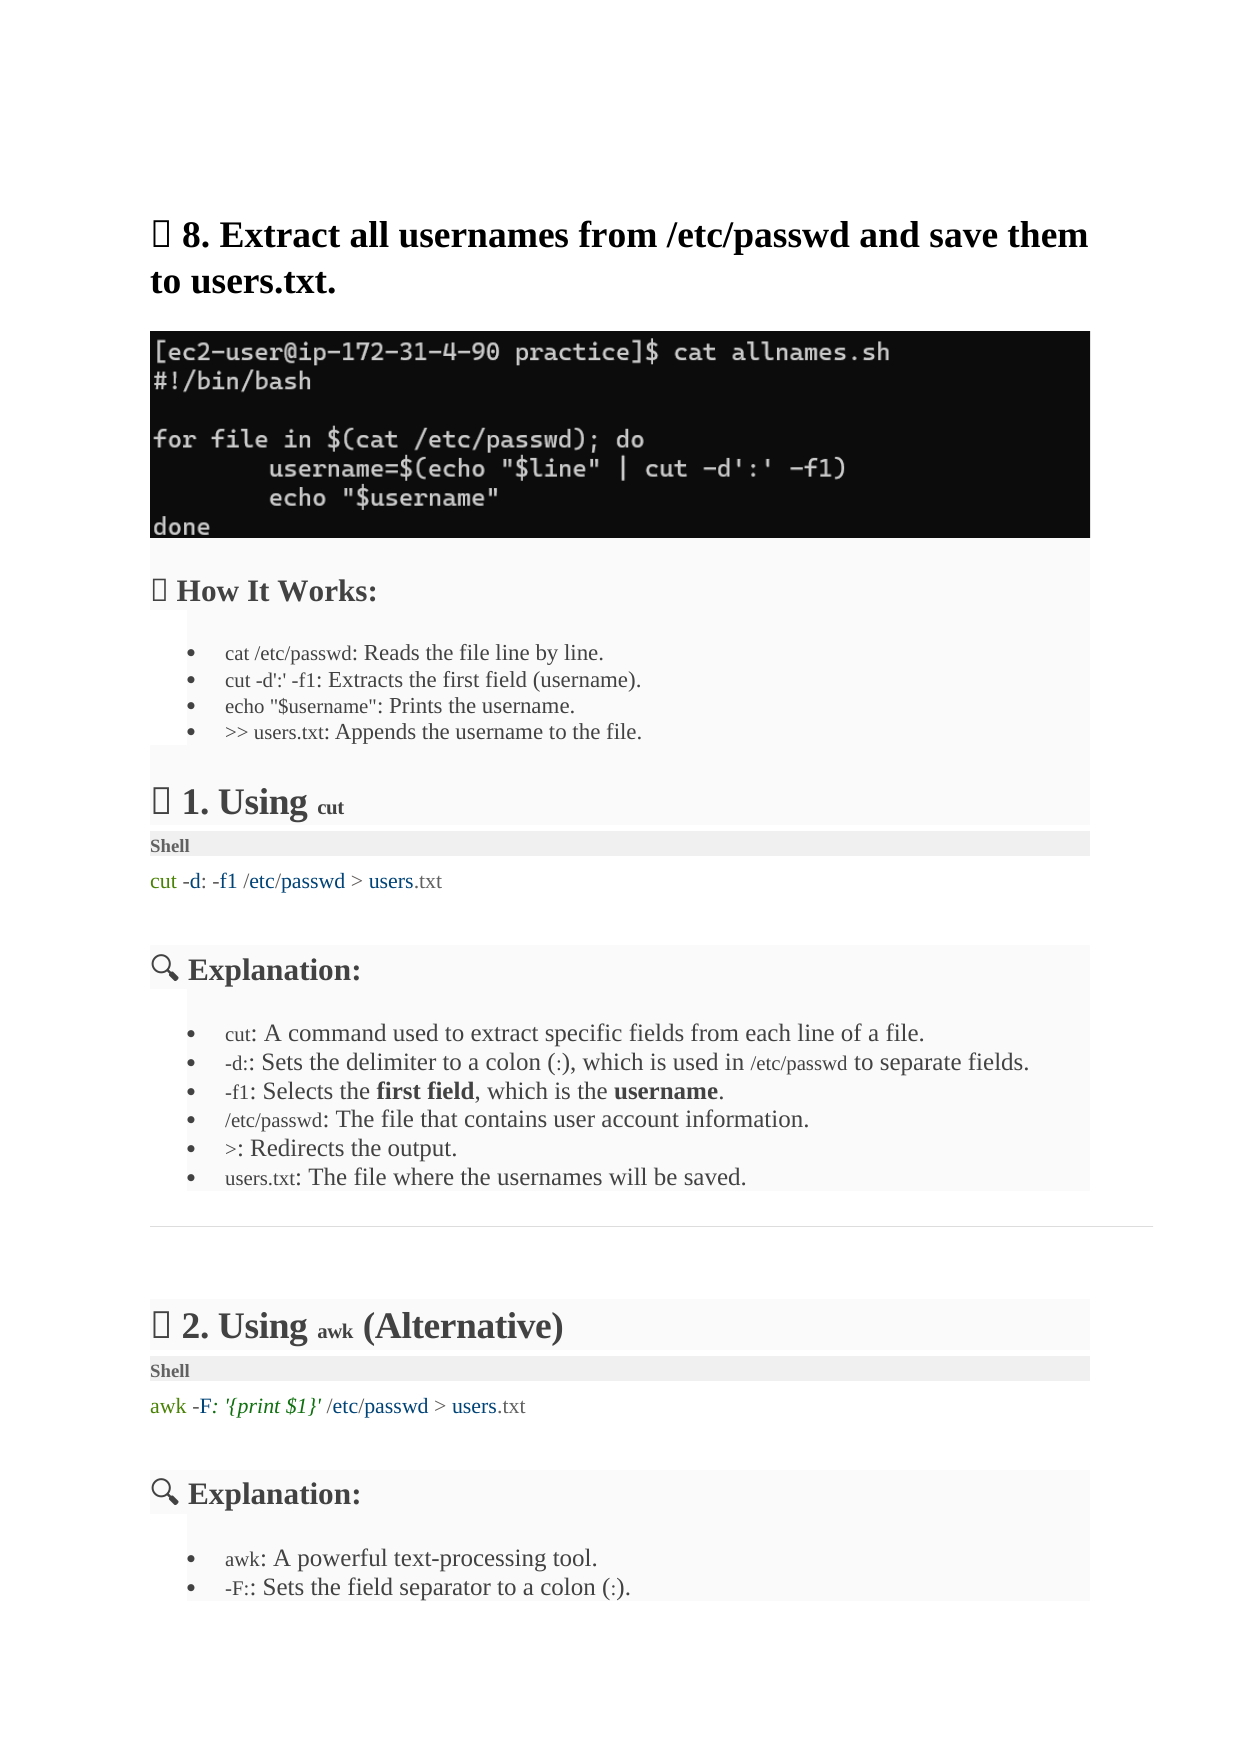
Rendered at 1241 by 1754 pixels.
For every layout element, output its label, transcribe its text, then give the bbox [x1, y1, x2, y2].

text Shell [150, 831, 1090, 856]
picture [150, 331, 1091, 538]
list cut: A command used to extract specific fields from each line of a file. [187, 1018, 1090, 1047]
list -F:: Sets the field separator to a colon (:). [187, 1572, 1090, 1601]
list awk: A powerful text-processing tool. [187, 1543, 1090, 1572]
text 🔍 Explanation: [150, 945, 1090, 989]
text 🔍 Explanation: [150, 1470, 1090, 1514]
list users.txt: The file where the usernames will be saved. [187, 1162, 1090, 1191]
text Shell [150, 1356, 1090, 1381]
text ✅ 1. Using cut [150, 774, 1090, 825]
list -f1: Selects the first field, which is the username. [187, 1076, 1090, 1104]
list cat /etc/passwd: Reads the file line by line. [187, 639, 1090, 666]
text cut -d: -f1 /etc/passwd > users.txt [150, 862, 1090, 894]
list >> users.txt: Appends the username to the file. [187, 718, 1090, 745]
list cut -d':' -f1: Extracts the first field (username). [187, 666, 1090, 692]
list echo "$username": Prints the username. [187, 692, 1090, 718]
list >: Redirects the output. [187, 1133, 1090, 1162]
text awk -F: '{print $1}' /etc/passwd > users.txt [150, 1387, 1090, 1418]
subtitle ✅ How It Works: [150, 566, 1090, 610]
list /etc/passwd: The file that contains user account information. [187, 1104, 1090, 1133]
list -d:: Sets the delimiter to a colon (:), which is used in /etc/passwd to separate fields. [187, 1047, 1090, 1076]
subtitle 🧾 8. Extract all usernames from /etc/passwd and save them to users.txt. [150, 208, 1090, 302]
text ✅ 2. Using awk (Alternative) [150, 1299, 1090, 1350]
